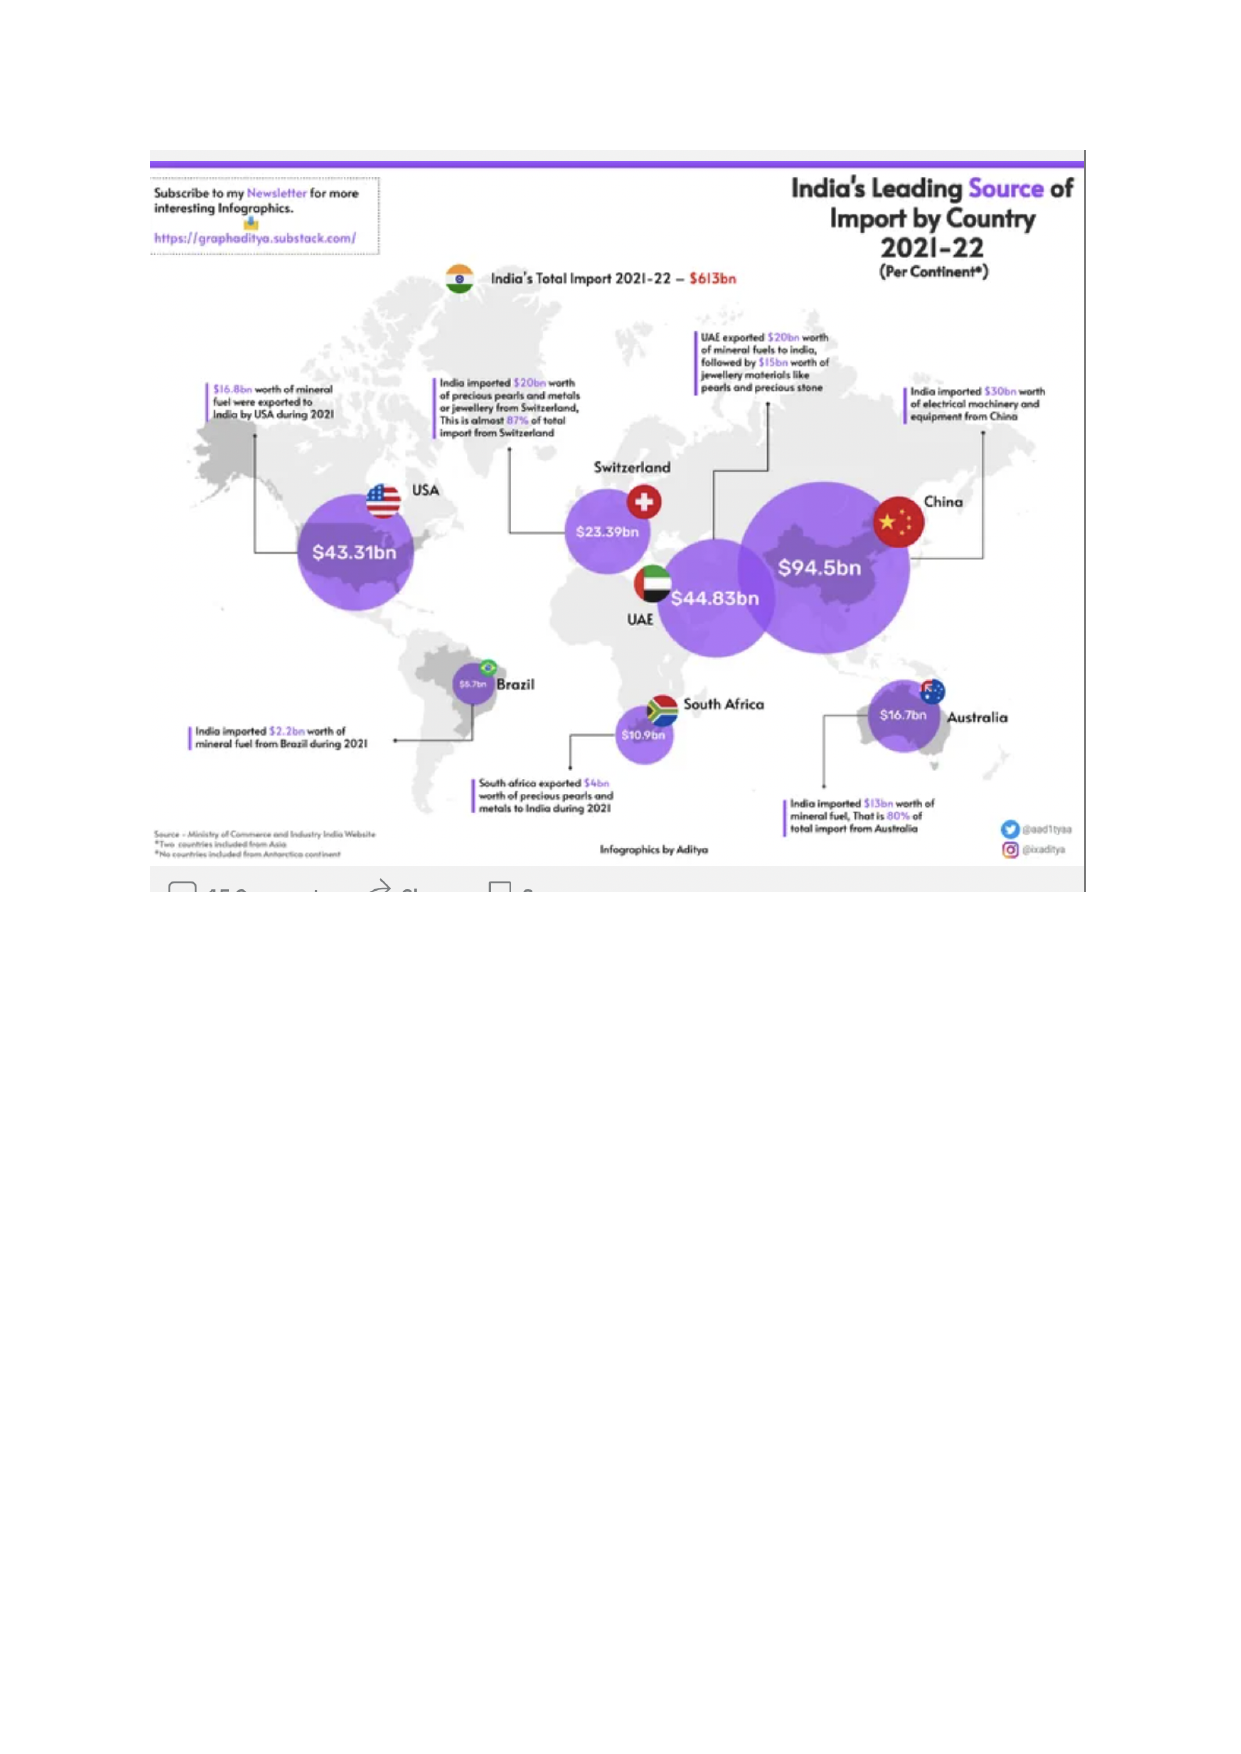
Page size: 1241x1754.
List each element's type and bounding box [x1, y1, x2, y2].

picture [150, 150, 1091, 892]
